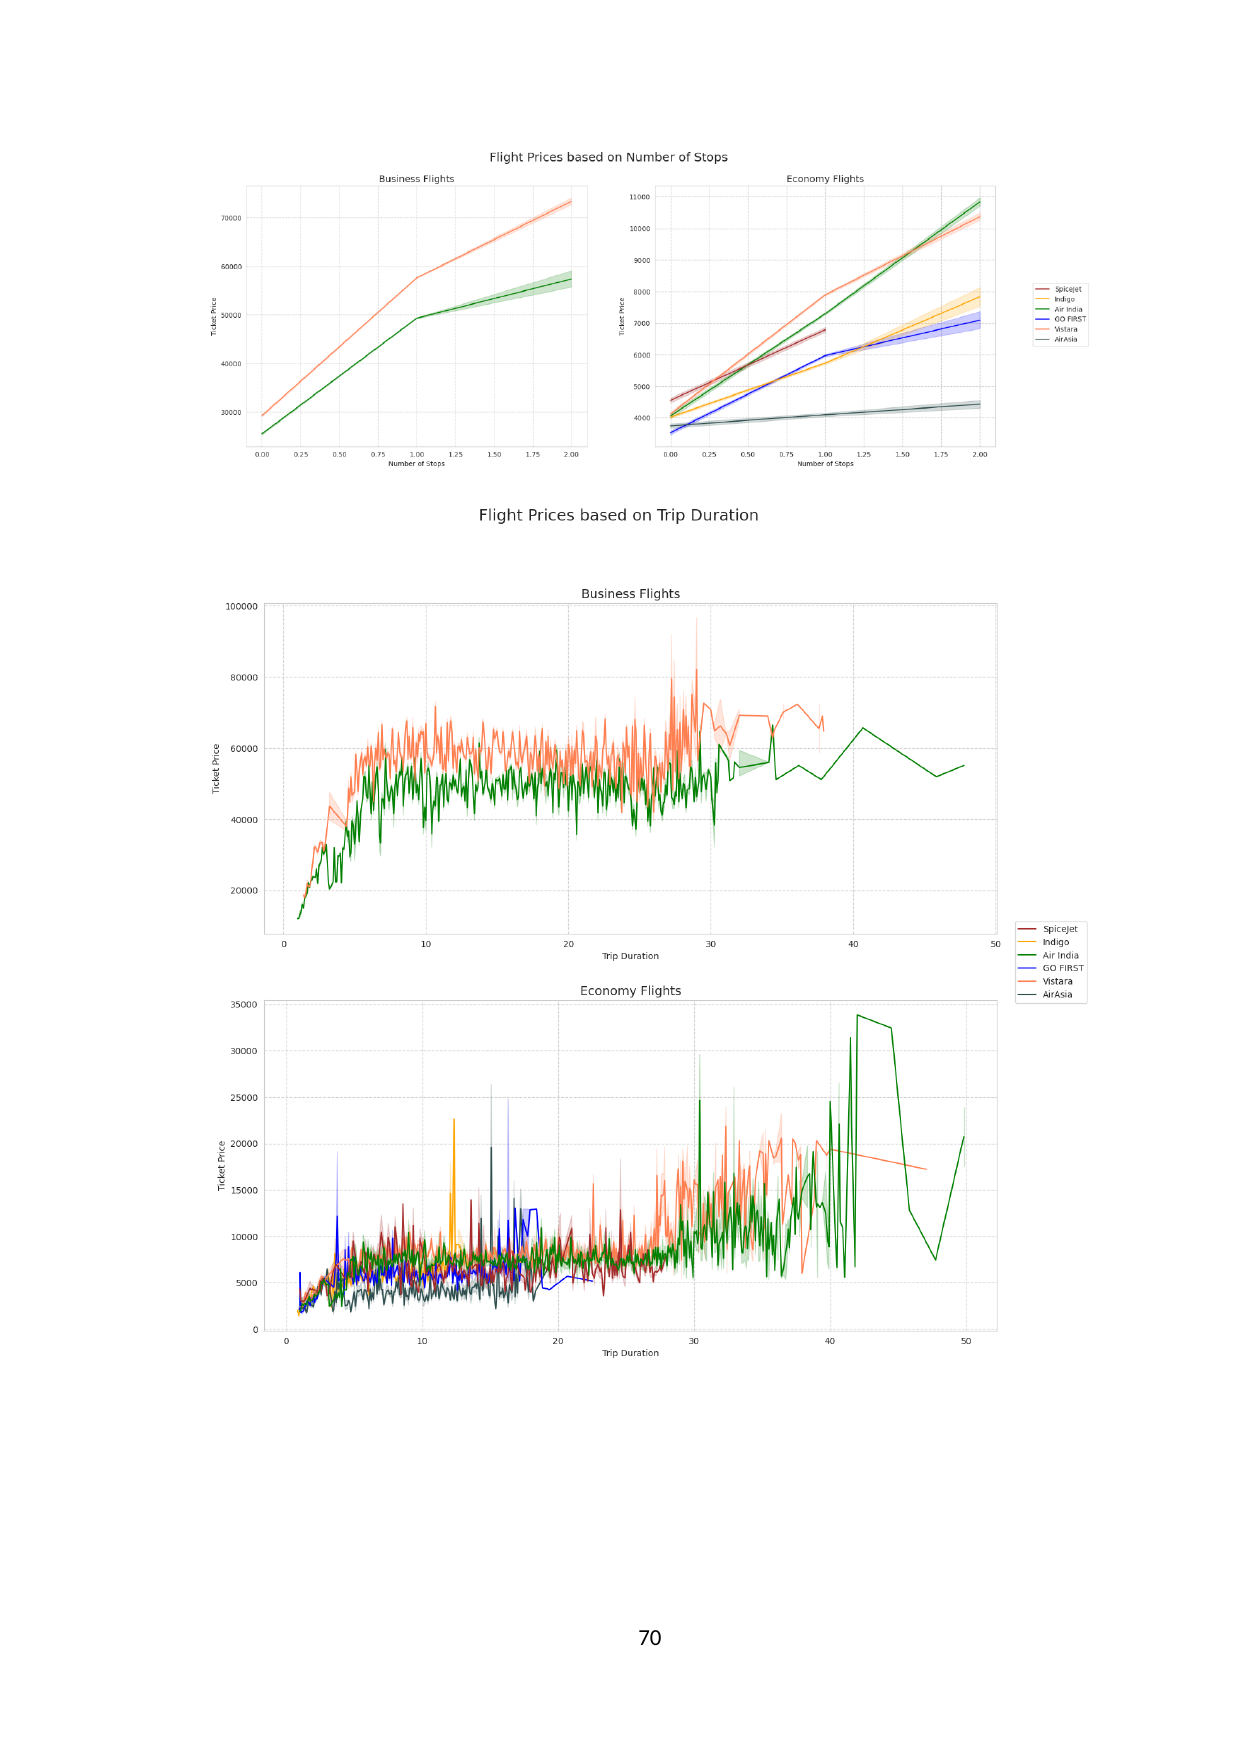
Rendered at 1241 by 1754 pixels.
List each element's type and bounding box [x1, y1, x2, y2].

picture [206, 502, 1093, 1364]
picture [206, 147, 1093, 472]
